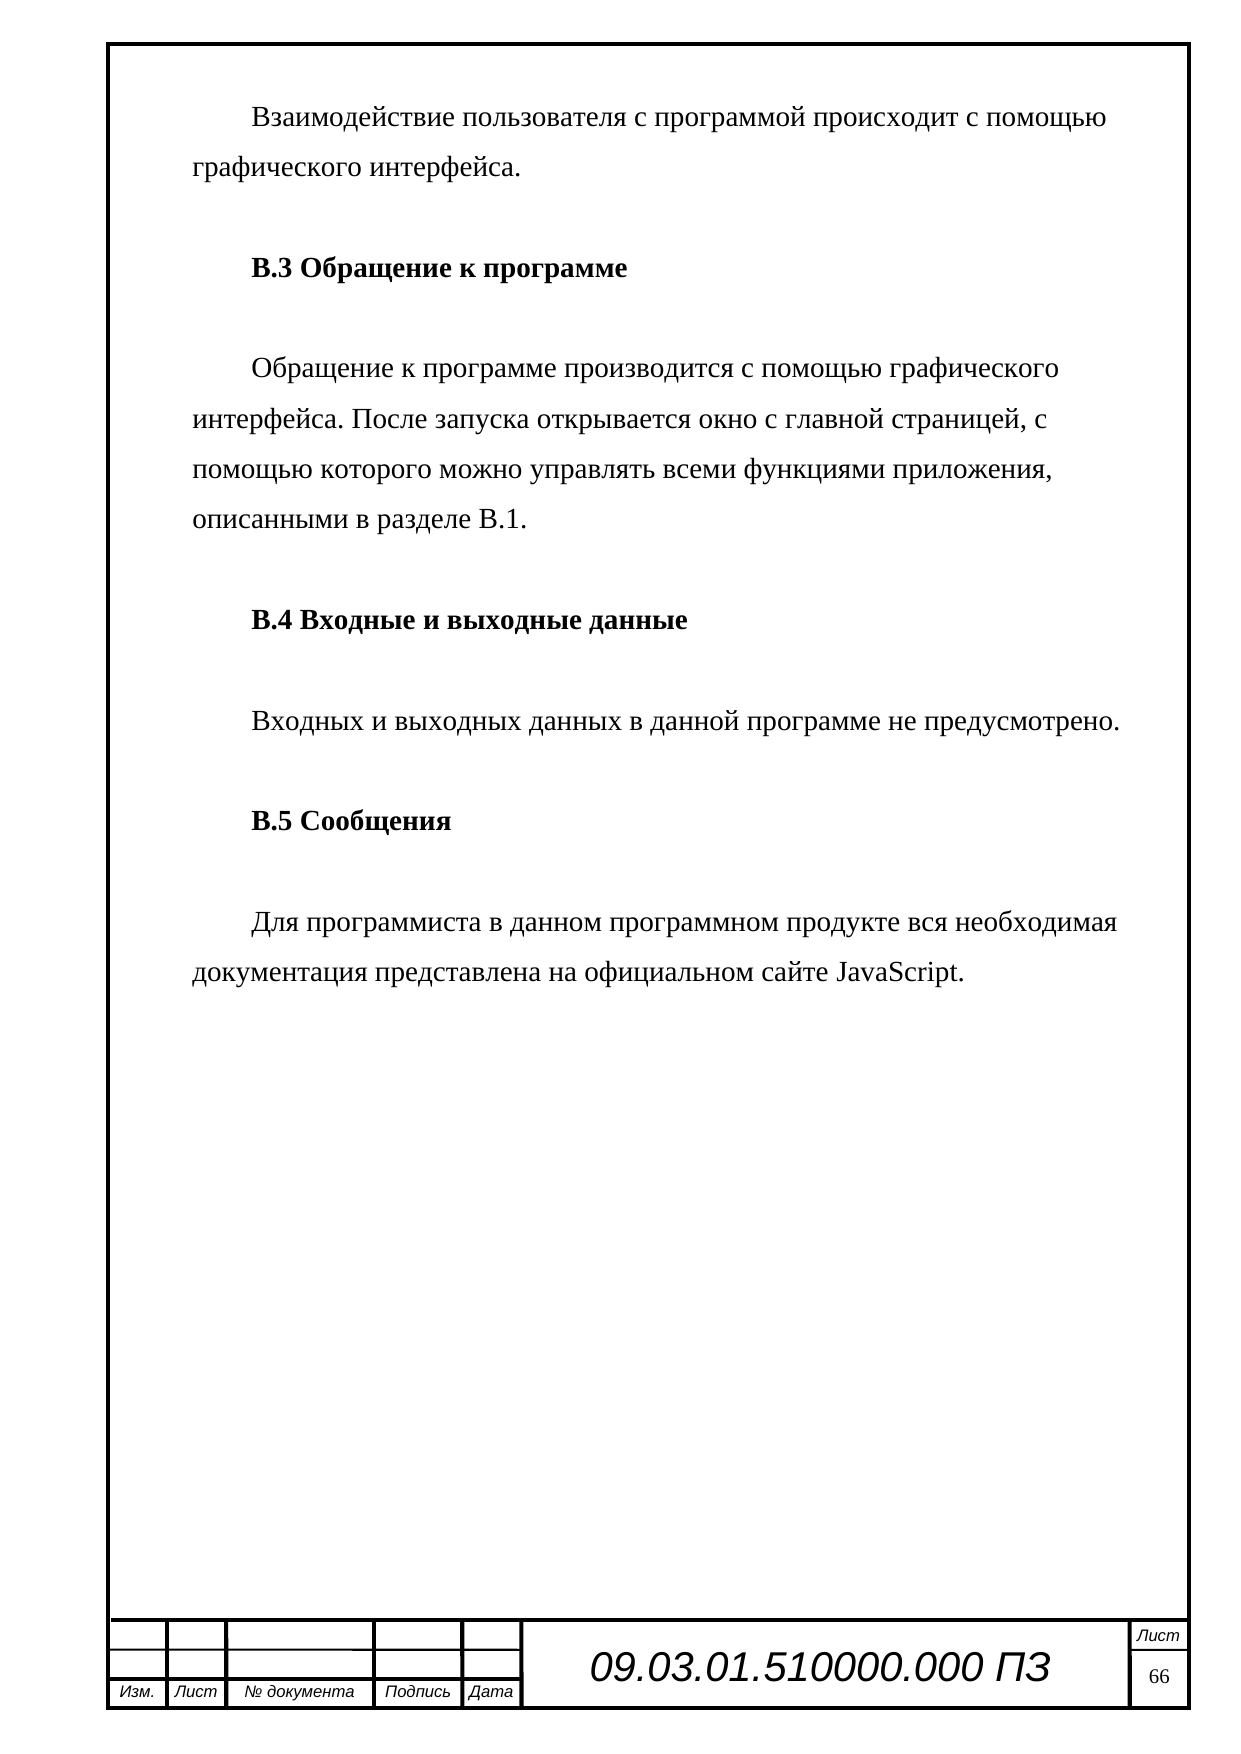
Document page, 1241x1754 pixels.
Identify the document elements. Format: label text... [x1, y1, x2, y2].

text В.3 Обращение к программе [251, 250, 1167, 283]
text Входных и выходных данных в данной программе не предусмотрено. [192, 703, 1167, 736]
text Обращение к программе производится с помощью графического интерфейса. После запуска открывается окно с главной страницей, с помощью которого можно управлять всеми функциями приложения, описанными в разделе B.1. [192, 350, 1167, 535]
text В.5 Сообщения [251, 803, 1167, 837]
text Взаимодействие пользователя с программой происходит с помощью графического интерфейса. [192, 99, 1137, 183]
text Для программиста в данном программном продукте вся необходимая документация представлена на официальном сайте JavaScript. [192, 904, 1167, 988]
text В.4 Входные и выходные данные [251, 602, 1167, 636]
